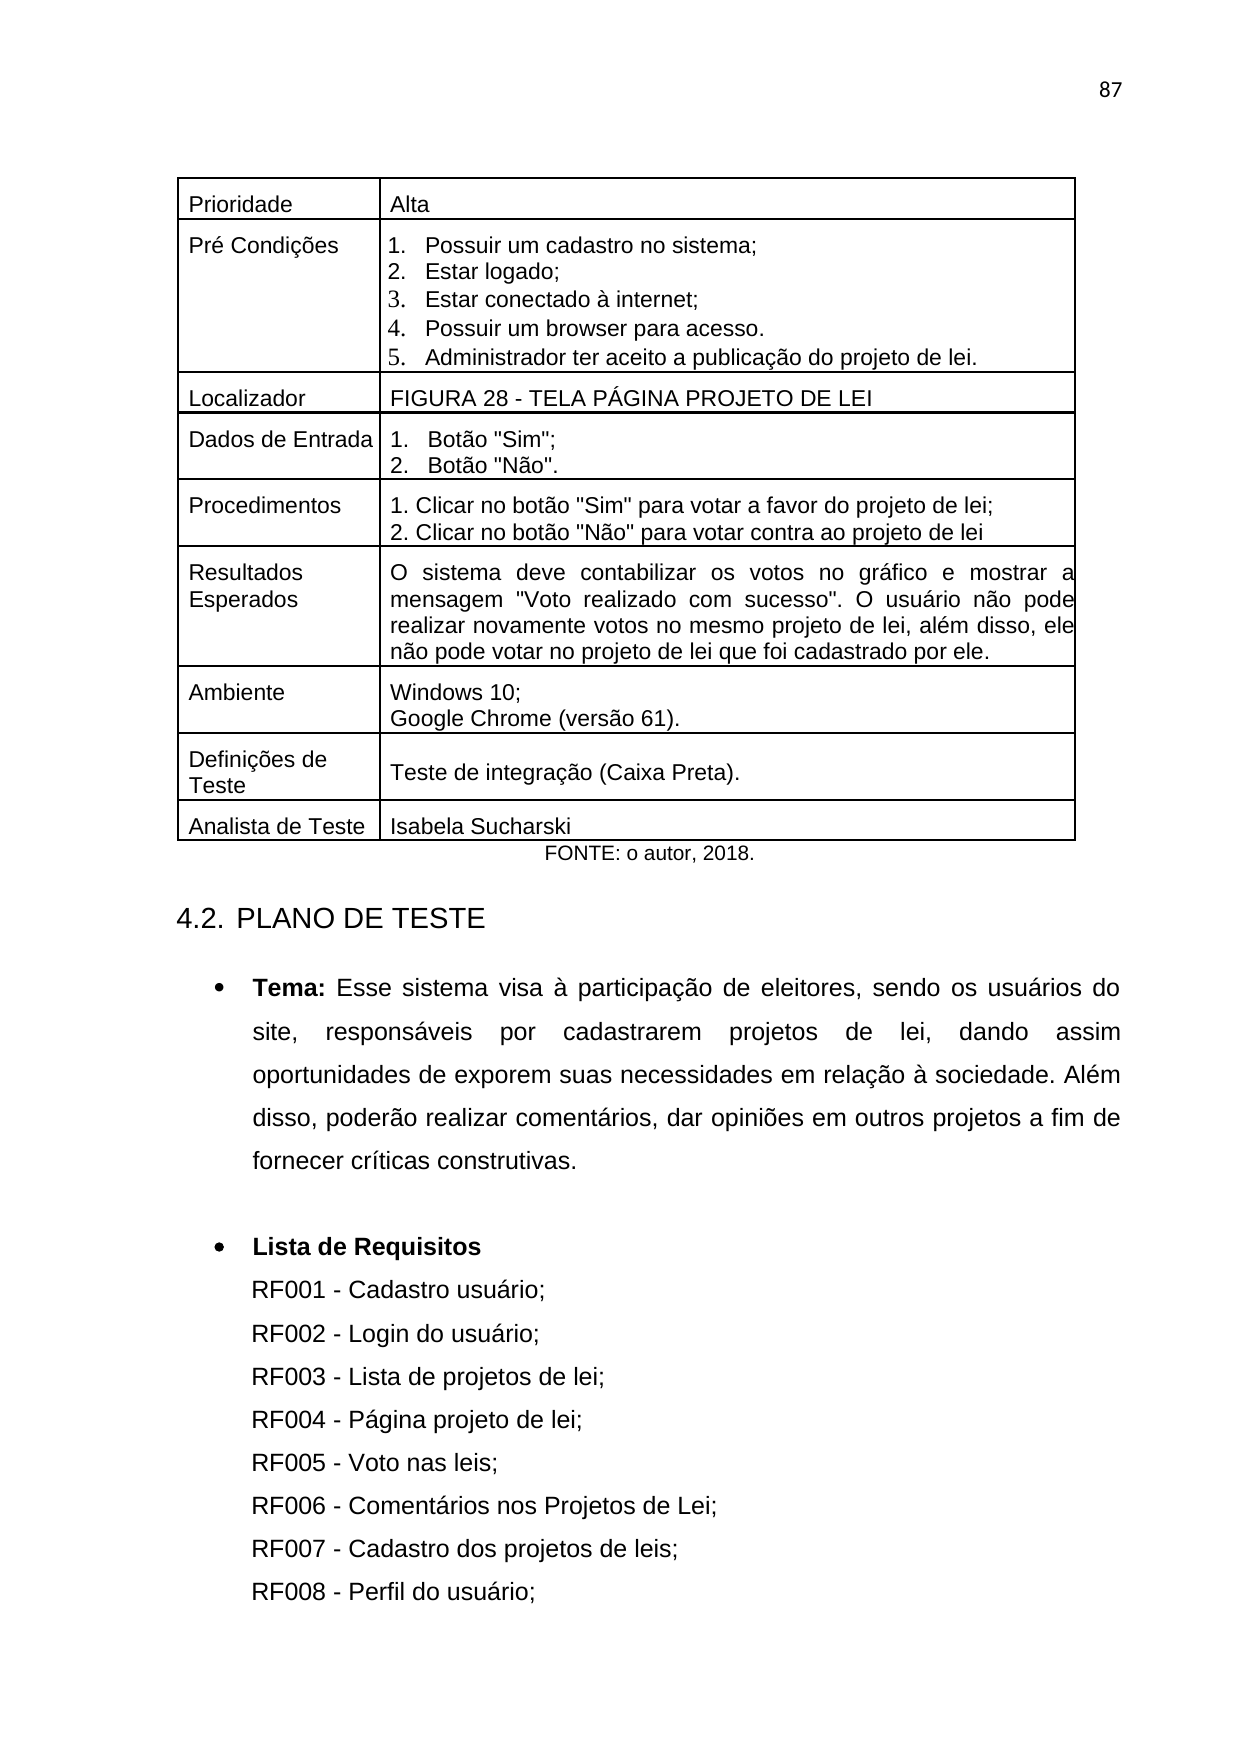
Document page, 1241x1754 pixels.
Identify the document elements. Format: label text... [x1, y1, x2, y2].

text RF002 - Login do usuário; [251, 1319, 1122, 1347]
table_cell Botão "Sim"; Botão "Não". [381, 414, 1074, 478]
table_cell Procedimentos [179, 480, 379, 545]
table_cell Dados de Entrada [179, 414, 379, 478]
table_cell 1. Clicar no botão "Sim" para votar a favor do projeto de lei; 2. Clicar no botão "Não" para votar contra ao projeto de lei [381, 480, 1074, 545]
text FONTE: o autor, 2018. [177, 841, 1122, 865]
text RF003 - Lista de projetos de lei; [251, 1362, 1122, 1391]
text RF006 - Comentários nos Projetos de Lei; [251, 1491, 1122, 1520]
table_cell Resultados Esperados [179, 547, 379, 665]
table_cell O sistema deve contabilizar os votos no gráfico e mostrar a mensagem "Voto realizado com sucesso". O usuário não pode realizar novamente votos no mesmo projeto de lei, além disso, ele não pode votar no projeto de lei que foi cadastrado por ele. [381, 547, 1074, 665]
table_cell Possuir um cadastro no sistema; Estar logado; Estar conectado à internet; Possuir um browser para acesso. Administrador ter aceito a publicação do projeto de lei. [381, 220, 1074, 371]
table_cell Isabela Sucharski [381, 801, 1074, 839]
text PLANO DE TESTE [176, 901, 1122, 935]
table_cell Teste de integração (Caixa Preta). [381, 734, 1074, 798]
table_cell Windows 10; Google Chrome (versão 61). [381, 667, 1074, 732]
table_cell Prioridade [179, 179, 379, 218]
list Lista de Requisitos [215, 1232, 1122, 1261]
table_cell Localizador [179, 373, 379, 411]
table_cell FIGURA 28 - TELA PÁGINA PROJETO DE LEI [381, 373, 1074, 411]
list Tema: Esse sistema visa à participação de eleitores, sendo os usuários do site, responsáveis por cadastrarem projetos de lei, dando assim oportunidades de exporem suas necessidades em relação à sociedade. Além disso, poderão realizar comentários, dar opiniões em outros projetos a fim de fornecer críticas construtivas. [215, 973, 1122, 1175]
table_cell Ambiente [179, 667, 379, 732]
table_cell Definições de Teste [179, 734, 379, 798]
text RF004 - Página projeto de lei; [251, 1405, 1122, 1434]
table_cell Alta [381, 179, 1074, 218]
text RF007 - Cadastro dos projetos de leis; [251, 1534, 1122, 1563]
table_cell Analista de Teste [179, 801, 379, 839]
text RF001 - Cadastro usuário; [251, 1276, 1122, 1304]
text RF005 - Voto nas leis; [251, 1448, 1122, 1477]
table_cell Pré Condições [179, 220, 379, 371]
text RF008 - Perfil do usuário; [251, 1577, 1122, 1606]
